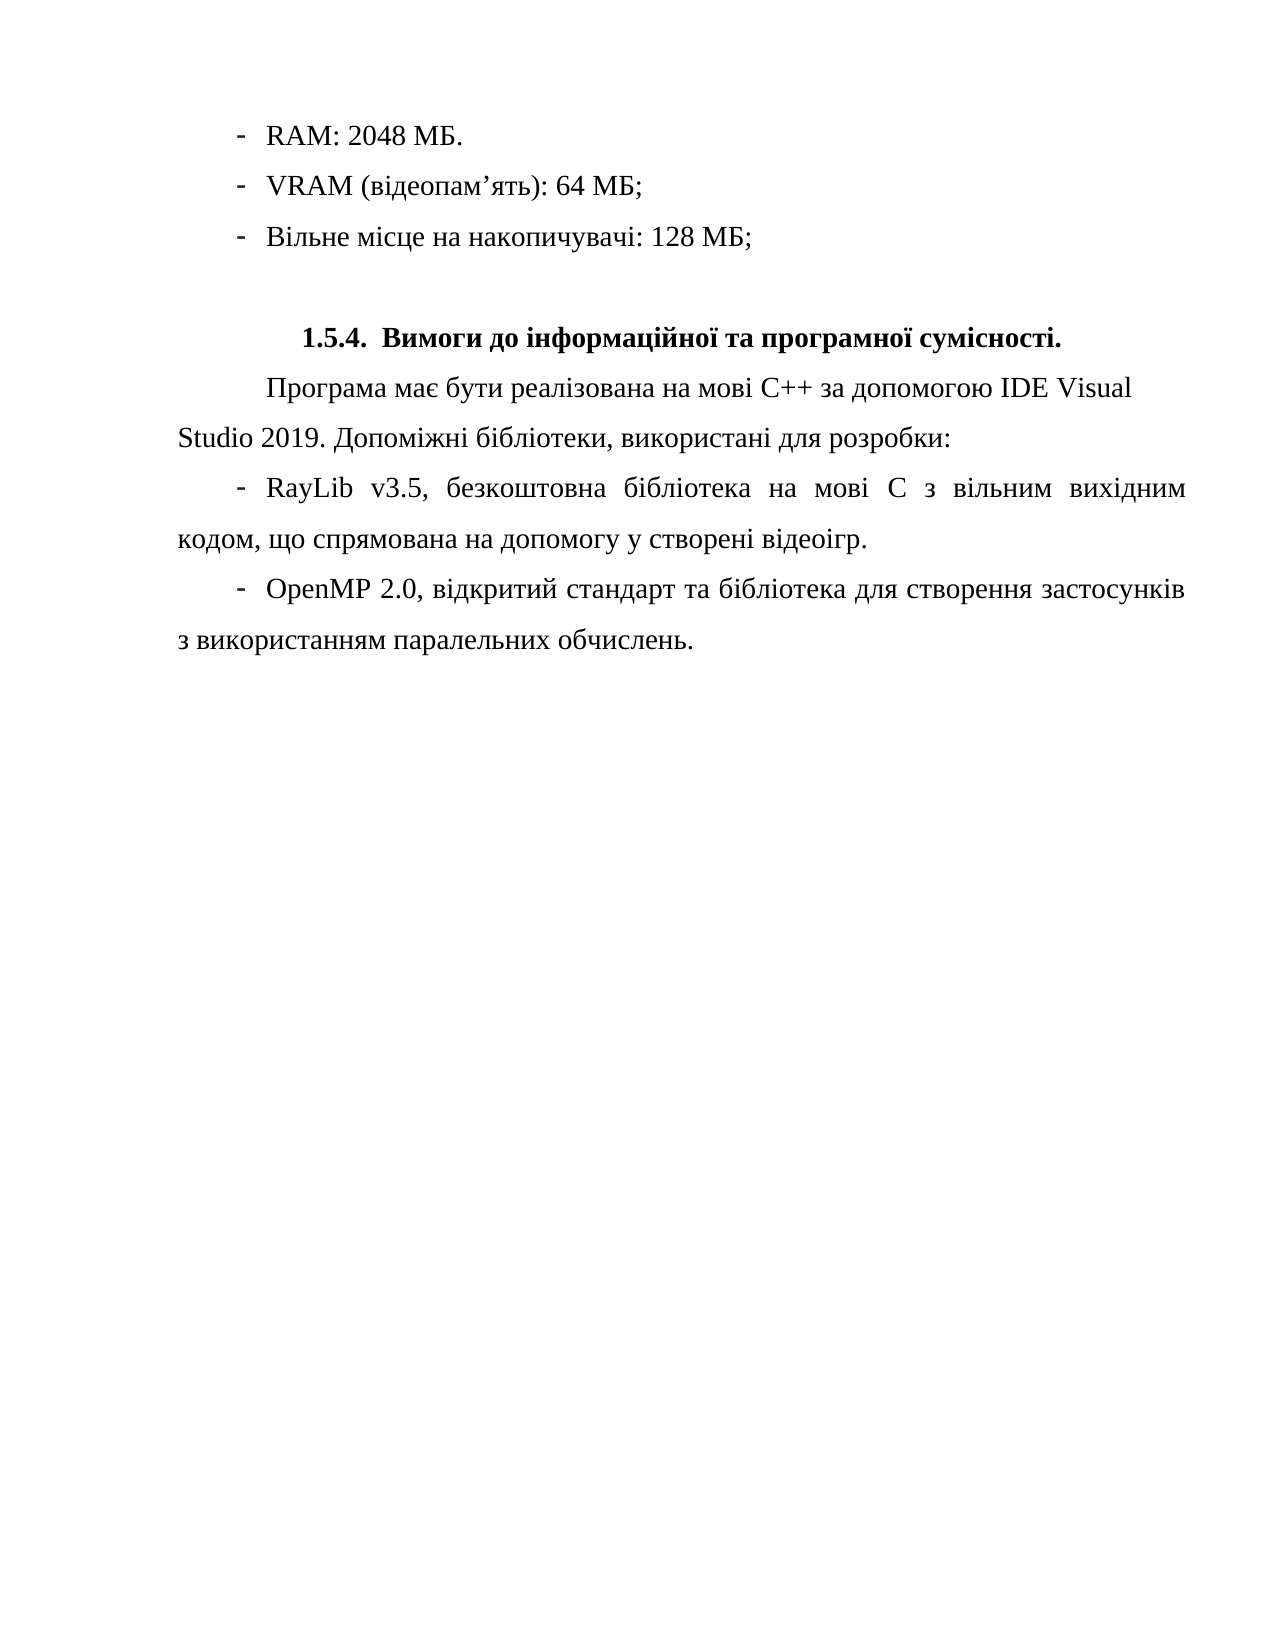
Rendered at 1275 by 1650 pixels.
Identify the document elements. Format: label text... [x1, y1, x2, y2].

text 1.5.4. Вимоги до інформаційної та програмної сумісності. [177, 320, 1186, 353]
list Вільне місце на накопичувачі: 128 МБ; [177, 219, 1186, 253]
list OpenMP 2.0, відкритий стандарт та бібліотека для створення застосунків з використанням паралельних обчислень. [177, 571, 1186, 655]
list RayLib v3.5, безкоштовна бібліотека на мові C з вільним вихідним кодом, що спрямована на допомогу у створені відеоігр. [177, 471, 1186, 554]
list RAM: 2048 МБ. [177, 118, 1186, 152]
text Програма має бути реалізована на мові C++ за допомогою IDE Visual Studio 2019. Допоміжні бібліотеки, використані для розробки: [177, 370, 1186, 454]
list VRAM (відеопам’ять): 64 МБ; [177, 168, 1186, 202]
